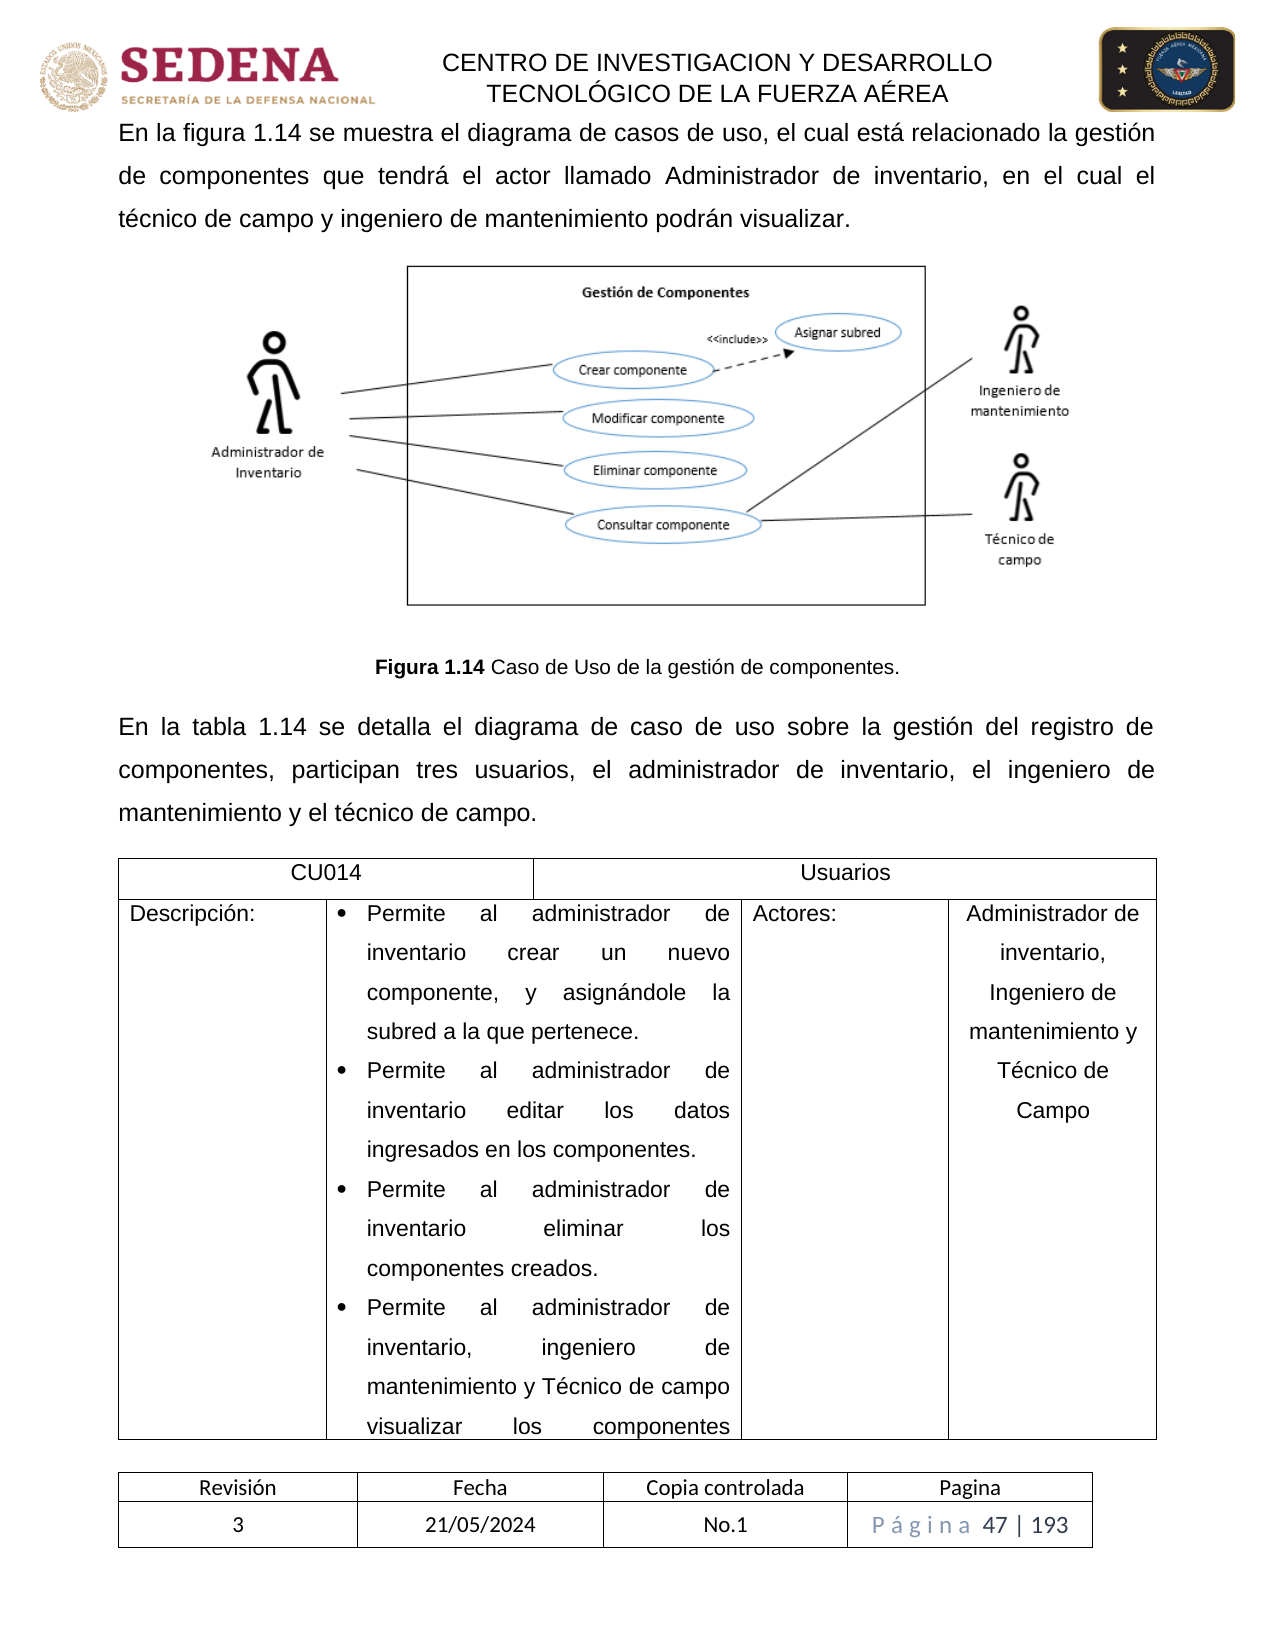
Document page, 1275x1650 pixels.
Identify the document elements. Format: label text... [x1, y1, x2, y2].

text En la figura 1.14 se muestra el diagrama de casos de uso, el cual está relacionado la gestión de componentes que tendrá el actor llamado Administrador de inventario, en el cual el técnico de campo y ingeniero de mantenimiento podrán visualizar. [118, 118, 1157, 233]
text En la tabla 1.14 se detalla el diagrama de caso de uso sobre la gestión del registro de componentes, participan tres usuarios, el administrador de inventario, el ingeniero de mantenimiento y el técnico de campo. [118, 712, 1157, 827]
picture [39, 27, 1236, 112]
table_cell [327, 900, 741, 1439]
table_cell Actores: [742, 900, 948, 1439]
table_cell Descripción: [119, 900, 326, 1439]
picture [197, 255, 1078, 613]
table_header Usuarios [534, 859, 1156, 898]
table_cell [949, 900, 1156, 1439]
table_header CU014 [119, 859, 533, 898]
